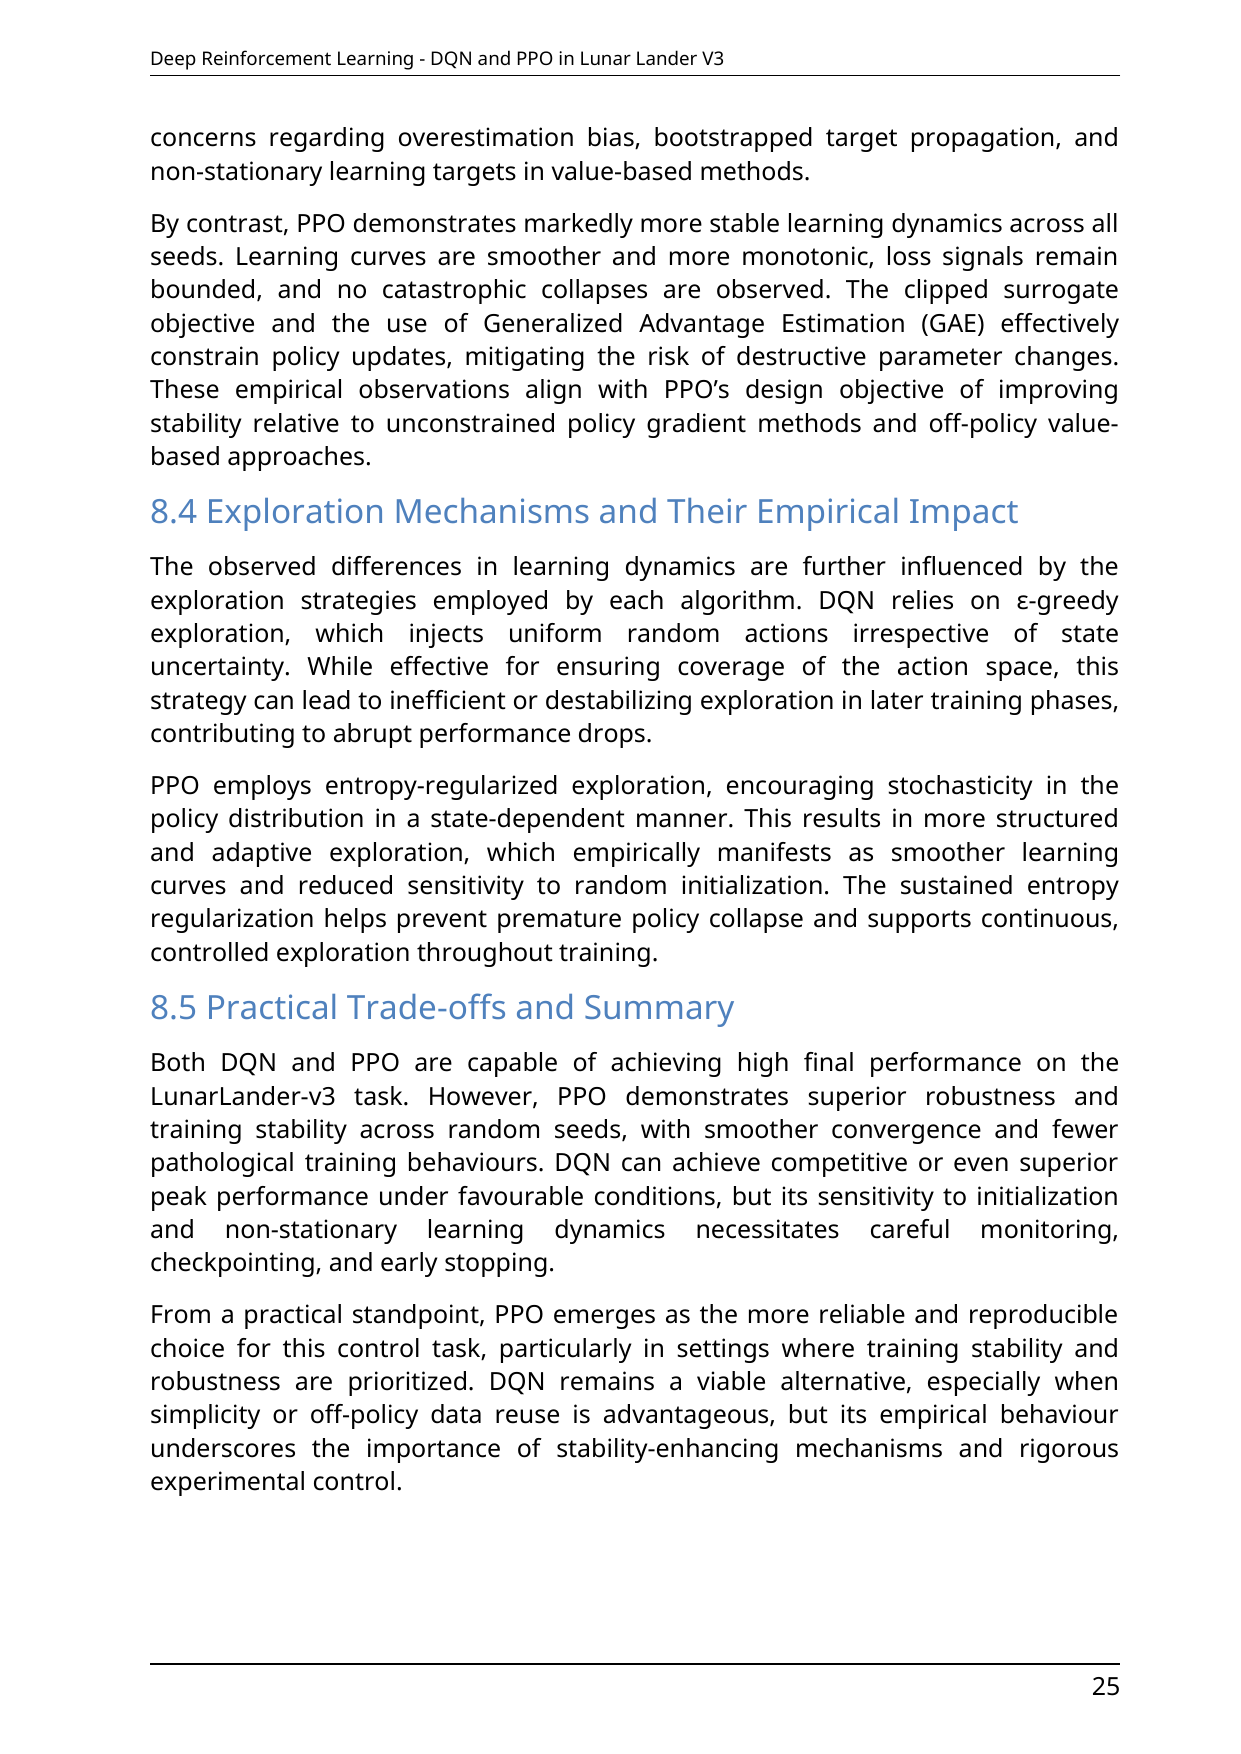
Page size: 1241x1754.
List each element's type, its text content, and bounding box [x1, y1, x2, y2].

text Both DQN and PPO are capable of achieving high final performance on the LunarLander-v3 task. However, PPO demonstrates superior robustness and training stability across random seeds, with smoother convergence and fewer pathological training behaviours. DQN can achieve competitive or even superior peak performance under favourable conditions, but its sensitivity to initialization and non-stationary learning dynamics necessitates careful monitoring, checkpointing, and early stopping. [150, 1045, 1120, 1278]
text PPO employs entropy-regularized exploration, encouraging stochasticity in the policy distribution in a state-dependent manner. This results in more structured and adaptive exploration, which empirically manifests as smoother learning curves and reduced sensitivity to random initialization. The sustained entropy regularization helps prevent premature policy collapse and supports continuous, controlled exploration throughout training. [150, 768, 1120, 968]
text The observed differences in learning dynamics are further influenced by the exploration strategies employed by each algorithm. DQN relies on ε-greedy exploration, which injects uniform random actions irrespective of state uncertainty. While effective for ensuring coverage of the action space, this strategy can lead to inefficient or destabilizing exploration in later training phases, contributing to abrupt performance drops. [150, 549, 1120, 749]
subtitle 8.4 Exploration Mechanisms and Their Empirical Impact [150, 497, 1120, 530]
text From a practical standpoint, PPO emerges as the more reliable and reproducible choice for this control task, particularly in settings where training stability and robustness are prioritized. DQN remains a viable alternative, especially when simplicity or off-policy data reuse is advantageous, but its empirical behaviour underscores the importance of stability-enhancing mechanisms and rigorous experimental control. [150, 1297, 1120, 1497]
text By contrast, PPO demonstrates markedly more stable learning dynamics across all seeds. Learning curves are smoother and more monotonic, loss signals remain bounded, and no catastrophic collapses are observed. The clipped surrogate objective and the use of Generalized Advantage Estimation (GAE) effectively constrain policy updates, mitigating the risk of destructive parameter changes. These empirical observations align with PPO’s design objective of improving stability relative to unconstrained policy gradient methods and off-policy value-based approaches. [150, 205, 1120, 472]
subtitle 8.5 Practical Trade-offs and Summary [150, 993, 1120, 1026]
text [150, 120, 1120, 187]
